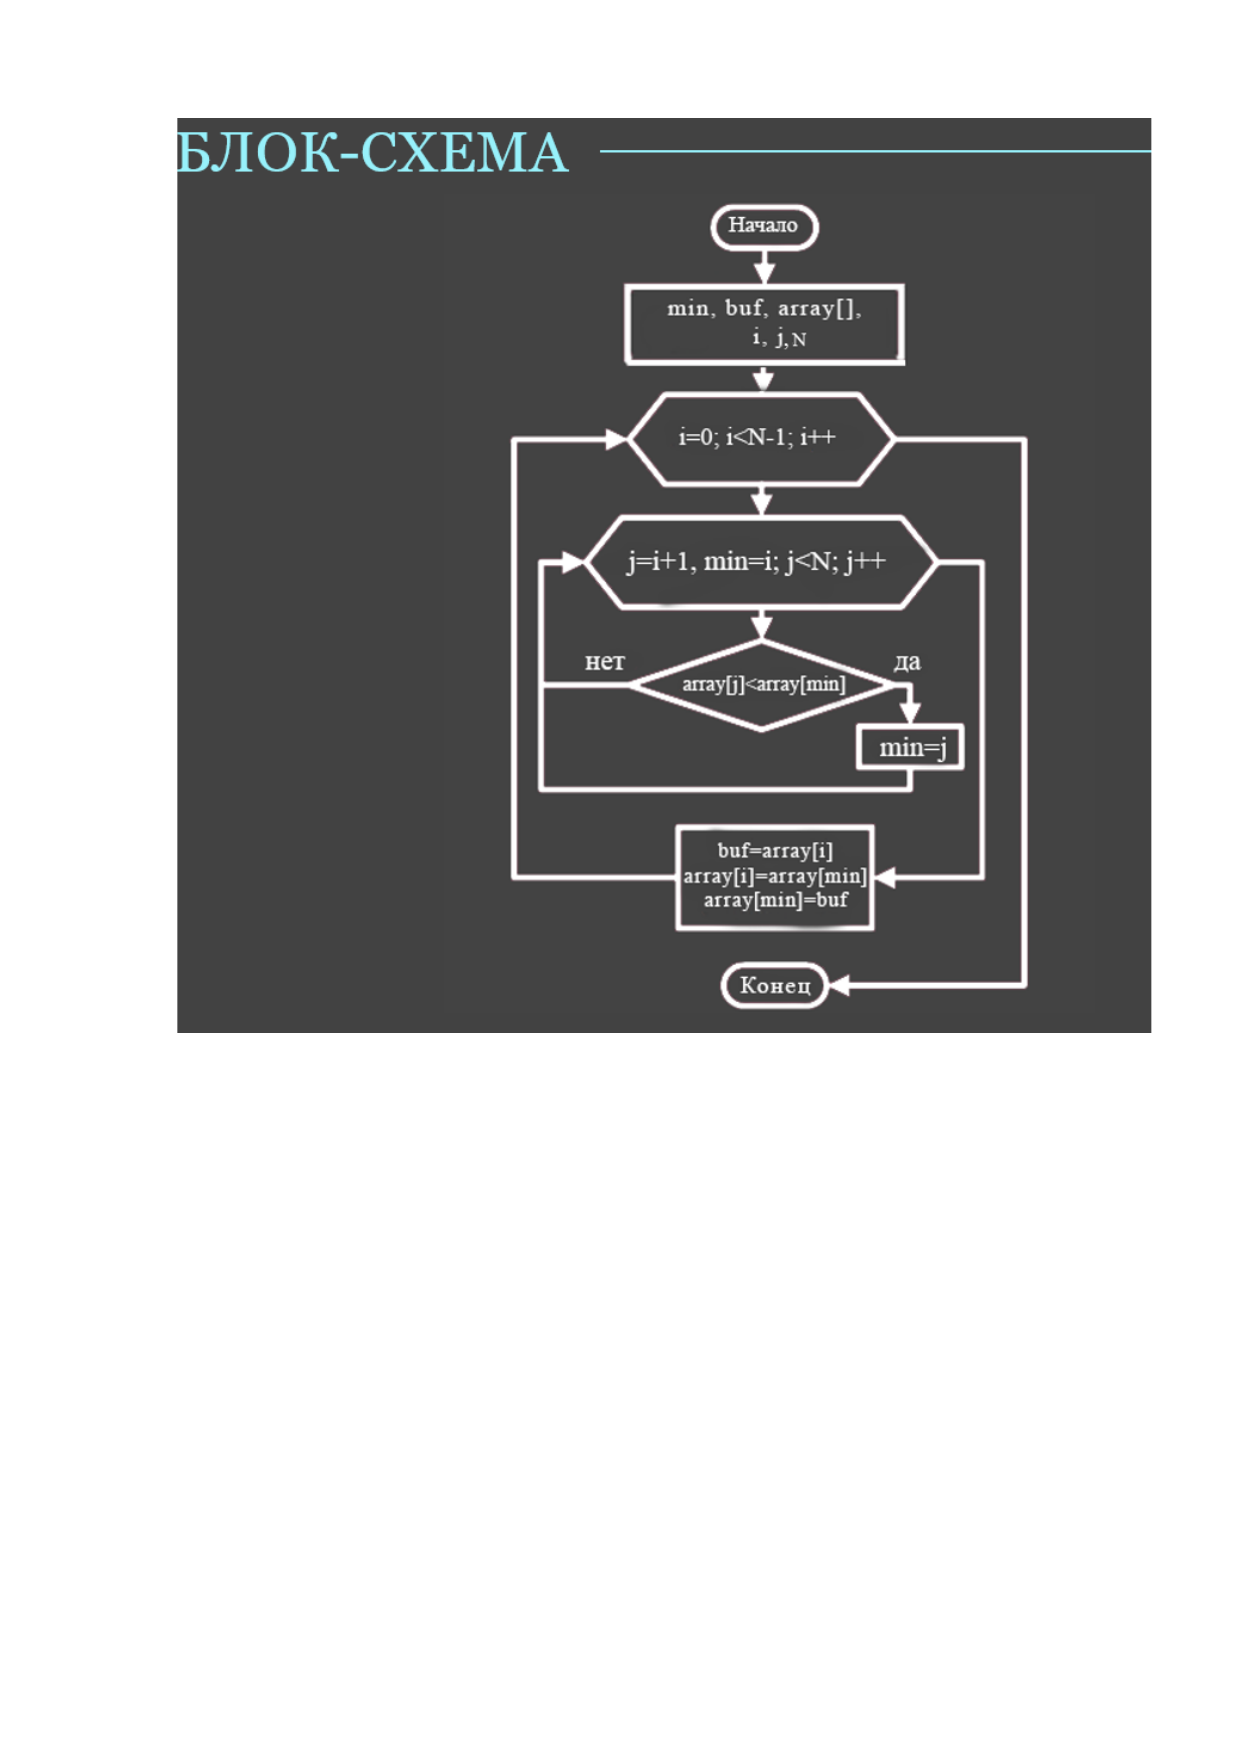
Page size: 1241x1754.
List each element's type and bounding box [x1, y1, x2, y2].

picture [177, 118, 1152, 1033]
